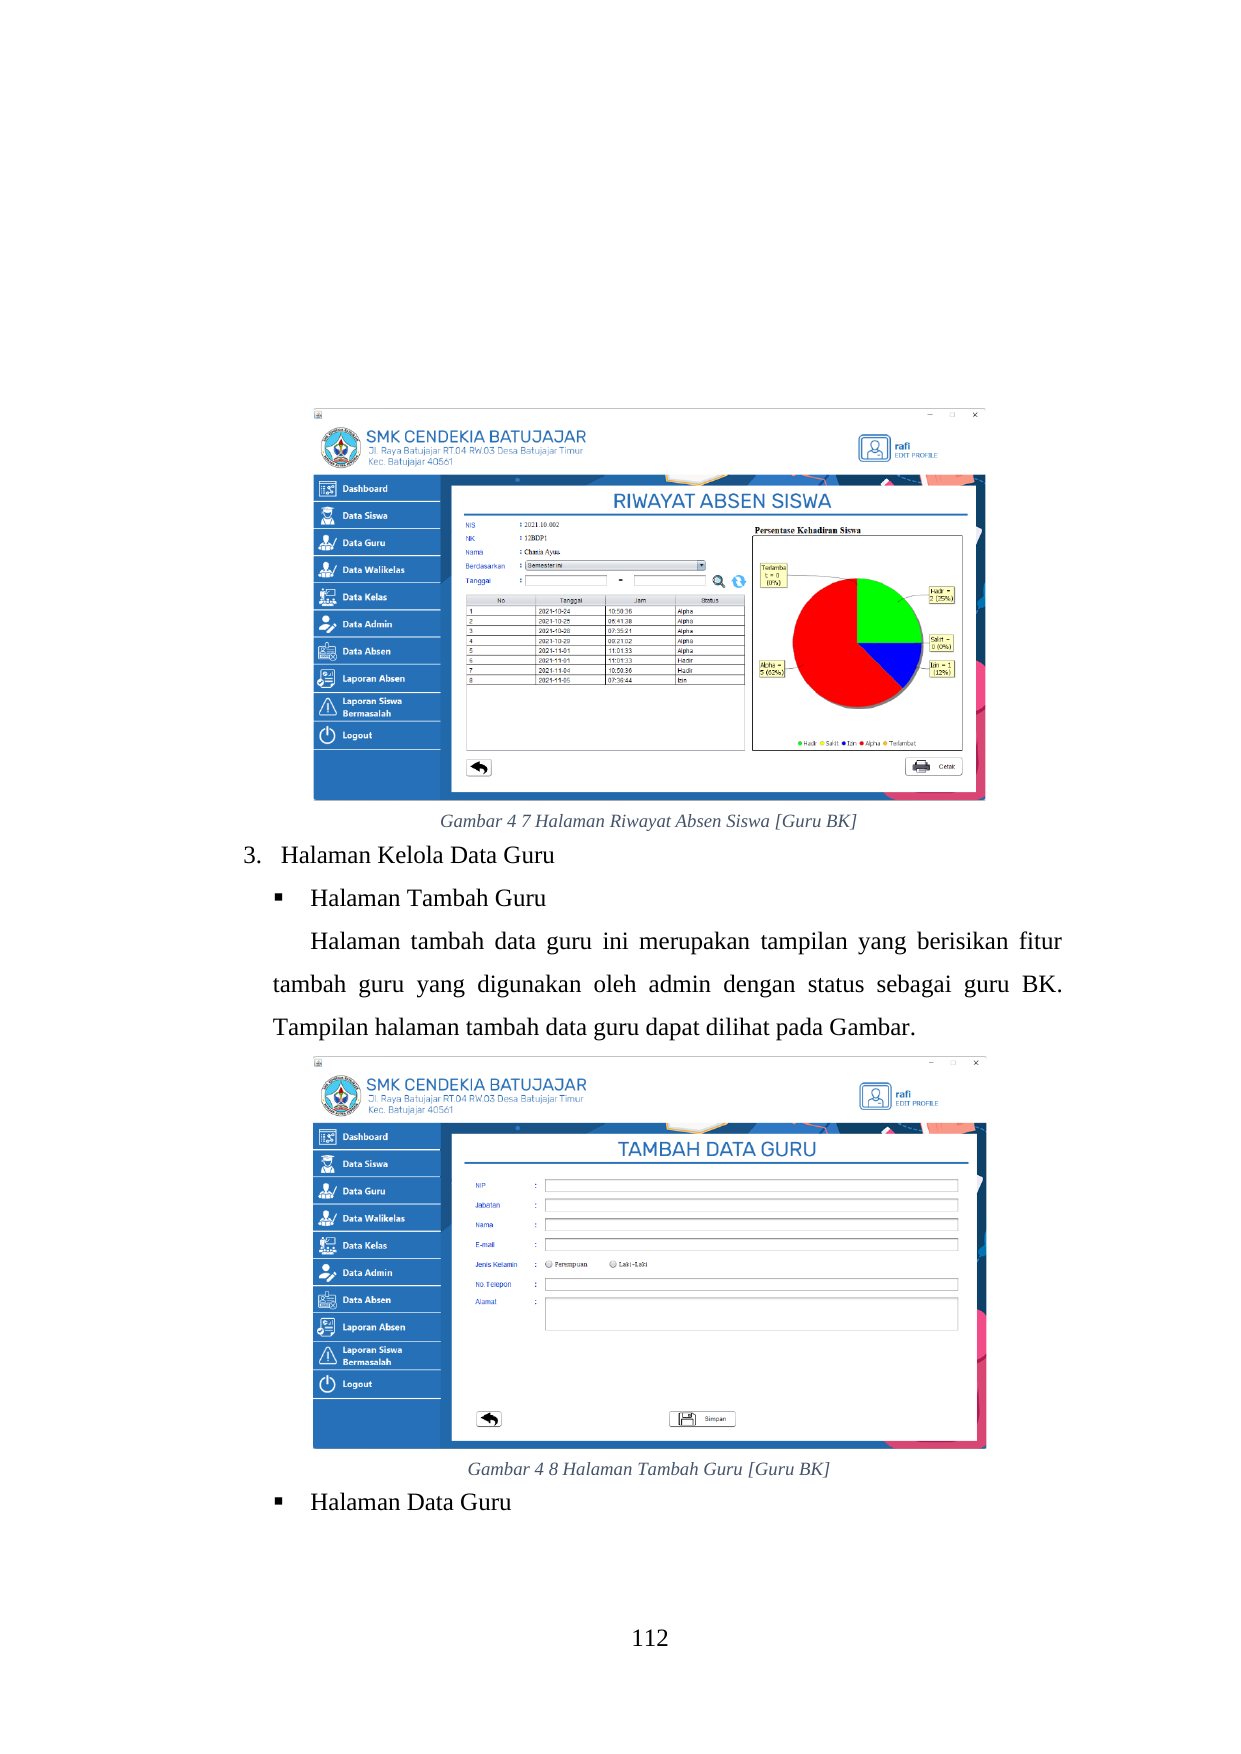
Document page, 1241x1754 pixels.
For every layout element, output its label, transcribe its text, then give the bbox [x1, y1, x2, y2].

picture [313, 408, 986, 801]
list Halaman Tambah Guru [273, 883, 1063, 912]
list Halaman Data Guru [273, 1487, 1063, 1516]
list Halaman Kelola Data Guru [243, 840, 1063, 869]
picture [313, 1056, 987, 1449]
text Halaman tambah data guru ini merupakan tampilan yang berisikan fitur tambah guru yang digunakan oleh admin dengan status sebagai guru BK. Tampilan halaman tambah data guru dapat dilihat pada Gambar. [273, 926, 1063, 1041]
